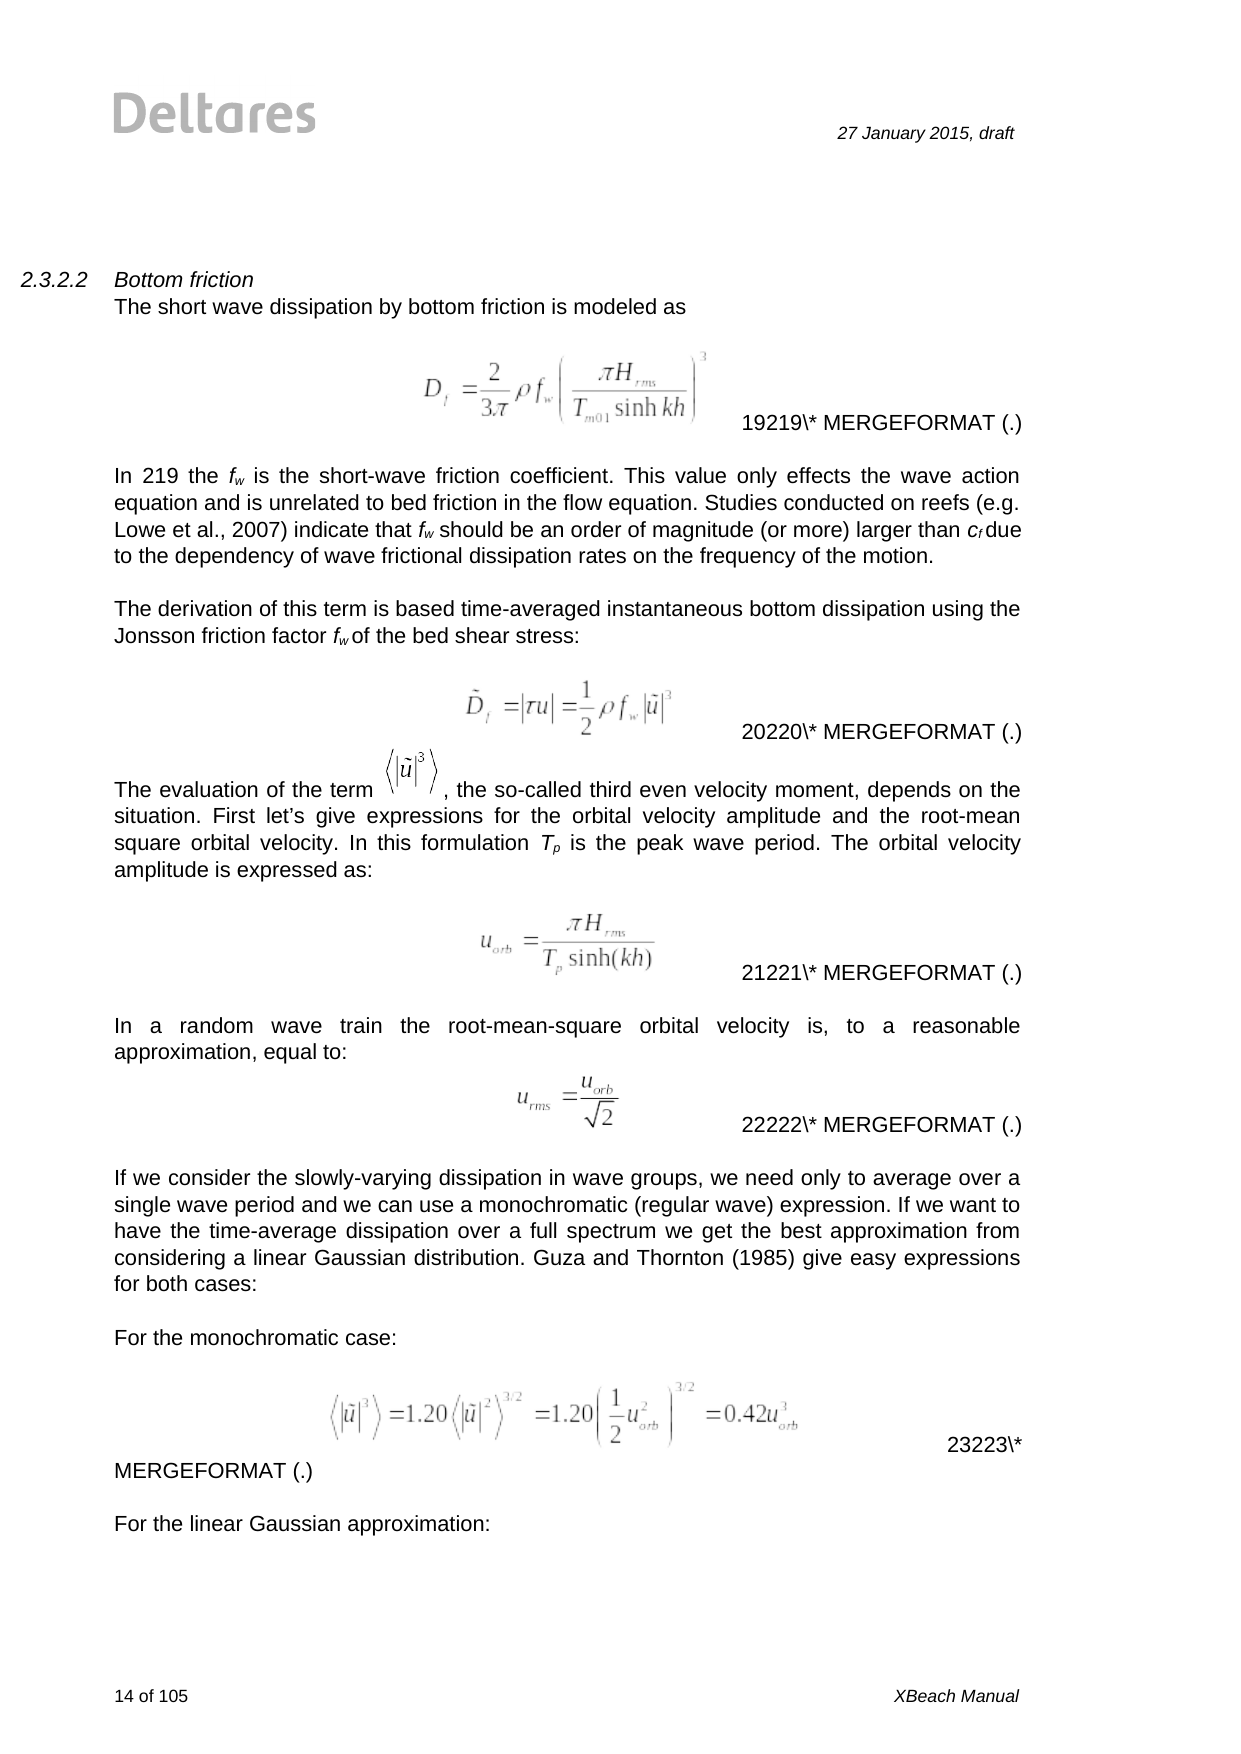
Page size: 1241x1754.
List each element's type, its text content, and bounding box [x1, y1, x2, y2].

subtitle Bottom friction [87, 266, 1022, 292]
text The short wave dissipation by bottom friction is modeled as [114, 292, 1022, 319]
text The derivation of this term is based time-averaged instantaneous bottom dissipation using the Jonsson friction factor fw of the bed shear stress: [114, 595, 1022, 648]
picture [113, 75, 315, 133]
text For the monochromatic case: [114, 1323, 1022, 1350]
text The evaluation of the term , the so-called third even velocity moment, depends on the situation. First let’s give expressions for the orbital velocity amplitude and the root-mean square orbital velocity. In this formulation Tp is the peak wave period. The orbital velocity amplitude is expressed as: [114, 744, 1022, 882]
text In a random wave train the root-mean-square orbital velocity is, to a reasonable approximation, equal to: [114, 1011, 1022, 1064]
text In the fw is the short-wave friction coefficient. This value only effects the wave action equation and is unrelated to bed friction in the flow equation. Studies conducted on reefs (e.g. Lowe et al., 2007) indicate that fw should be an order of magnitude (or more) larger than cf due to the dependency of wave frictional dissipation rates on the frequency of the motion. [114, 462, 1022, 568]
text If we consider the slowly-varying dissipation in wave groups, we need only to average over a single wave period and we can use a monochromatic (regular wave) expression. If we want to have the time-average dissipation over a full spectrum we get the best approximation from considering a linear Gaussian distribution. Guza and Thornton (1985) give easy expressions for both cases: [114, 1164, 1022, 1297]
text For the linear Gaussian approximation: [114, 1510, 1022, 1537]
